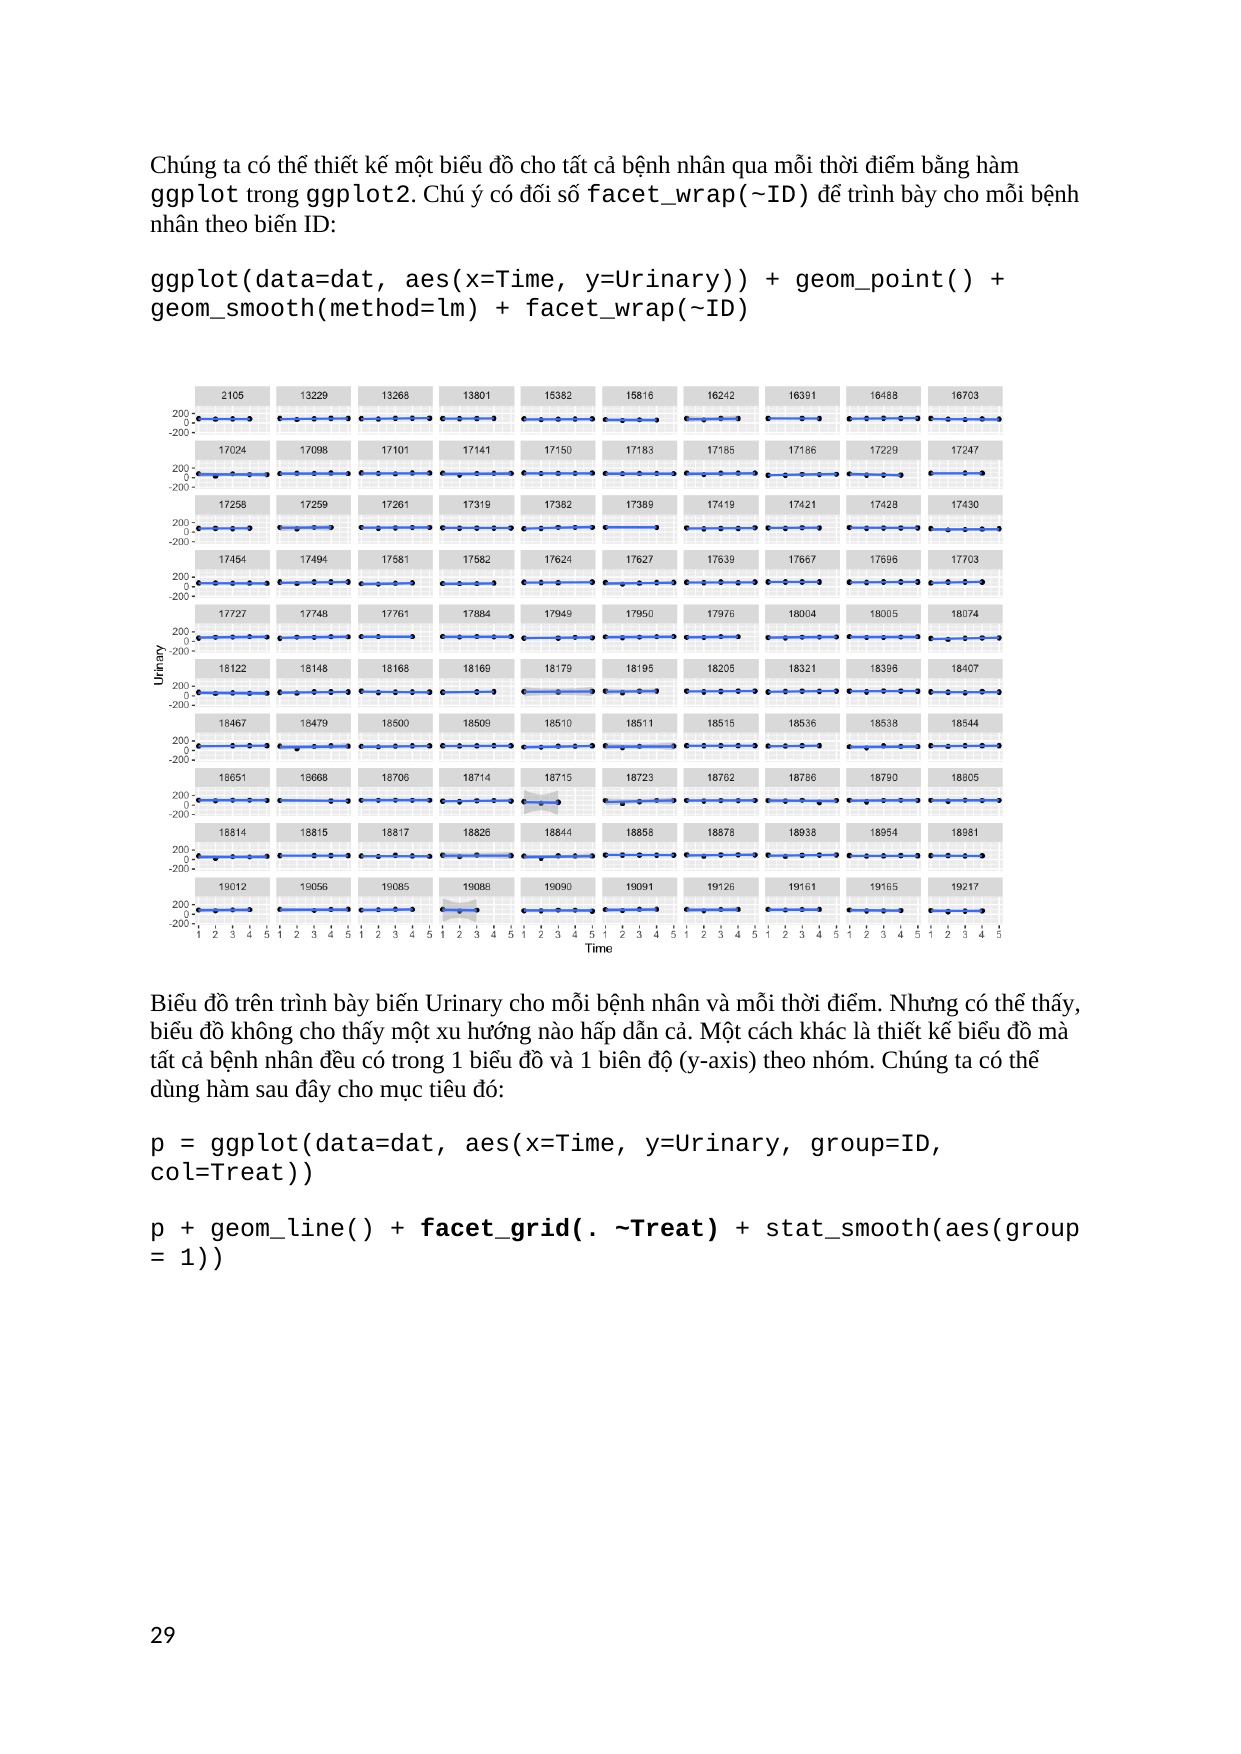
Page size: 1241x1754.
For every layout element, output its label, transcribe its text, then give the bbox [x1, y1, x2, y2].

text p = ggplot(data=dat, aes(x=Time, y=Urinary, group=ID, col=Treat)) [150, 1131, 1090, 1188]
text Biểu đồ trên trình bày biến Urinary cho mỗi bệnh nhân và mỗi thời điểm. Nhưng có thể thấy, biểu đồ không cho thấy một xu hướng nào hấp dẫn cả. Một cách khác là thiết kế biểu đồ mà tất cả bệnh nhân đều có trong 1 biểu đồ và 1 biên độ (y-axis) theo nhóm. Chúng ta có thể dùng hàm sau đây cho mục tiêu đó: [150, 988, 1090, 1103]
text ggplot(data=dat, aes(x=Time, y=Urinary)) + geom_point() + geom_smooth(method=lm) + facet_wrap(~ID) [150, 267, 1090, 324]
text p + geom_line() + facet_grid(. ~Treat) + stat_smooth(aes(group = 1)) [150, 1216, 1090, 1273]
picture [150, 381, 1007, 959]
text Chúng ta có thể thiết kế một biểu đồ cho tất cả bệnh nhân qua mỗi thời điểm bằng hàm ggplot trong ggplot2. Chú ý có đối số facet_wrap(~ID) để trình bày cho mỗi bệnh nhân theo biến ID: [150, 150, 1090, 238]
